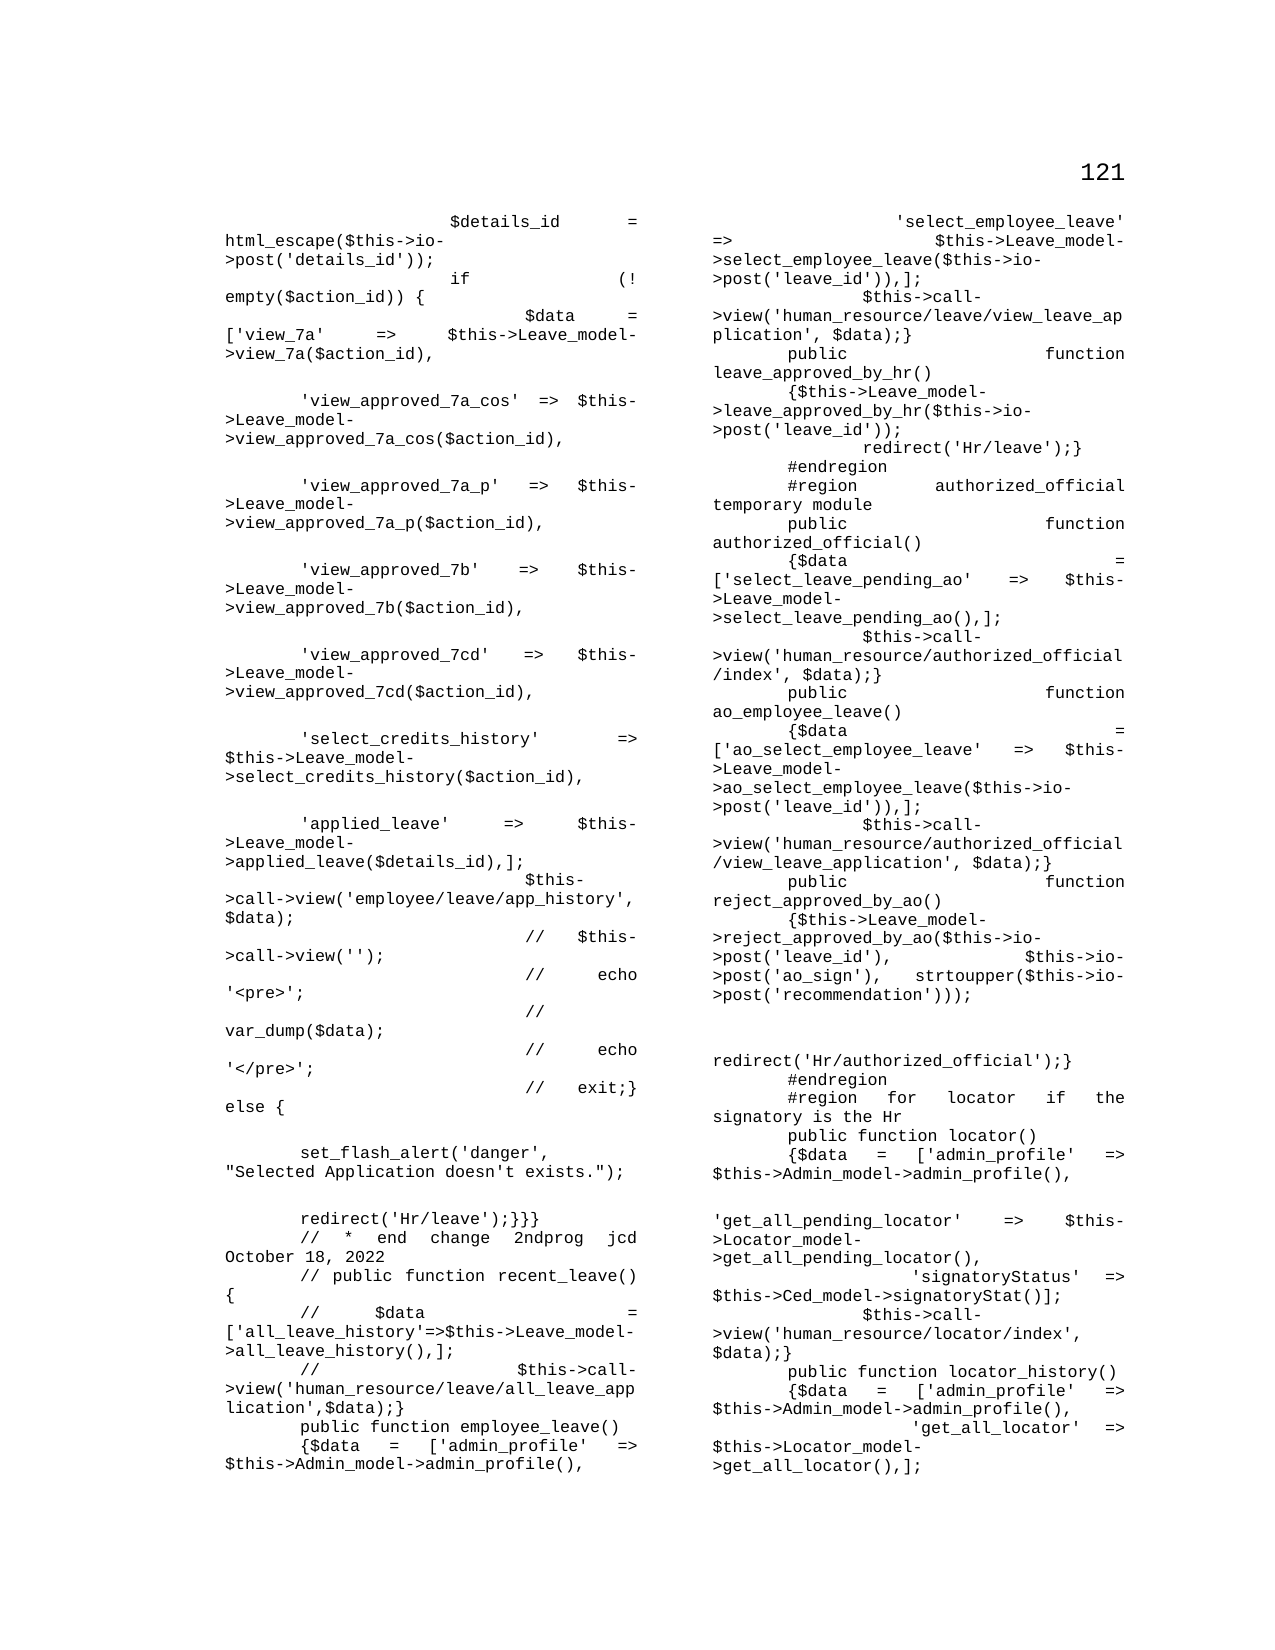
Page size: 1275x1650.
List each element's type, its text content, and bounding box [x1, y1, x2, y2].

text 'select_employee_leave' => $this->Leave_model->select_employee_leave($this->io->post('leave_id')),]; [712, 214, 1125, 289]
text // var_dump($data); [225, 1004, 637, 1042]
text public function authorized_official() [712, 515, 1125, 553]
text $this->call->view('human_resource/authorized_official/index', $data);} [712, 628, 1125, 685]
text 'view_approved_7a_p' => $this->Leave_model->view_approved_7a_p($action_id), [225, 449, 637, 534]
text public function ao_employee_leave() [712, 685, 1125, 723]
text redirect('Hr/leave');} [712, 440, 1125, 459]
text 'get_all_pending_locator' => $this->Locator_model->get_all_pending_locator(), [712, 1184, 1125, 1269]
text 'view_approved_7cd' => $this->Leave_model->view_approved_7cd($action_id), [225, 618, 637, 703]
text {$this->Leave_model->leave_approved_by_hr($this->io->post('leave_id')); [712, 383, 1125, 440]
text if (!empty($action_id)) { [225, 270, 637, 308]
text 'get_all_locator' => $this->Locator_model->get_all_locator(),]; [712, 1420, 1125, 1476]
text redirect('Hr/authorized_official');} [712, 1006, 1125, 1071]
text // public function recent_leave(){ [225, 1267, 637, 1305]
text public function leave_approved_by_hr() [712, 346, 1125, 383]
text $this->call->view('employee/leave/app_history', $data); [225, 872, 637, 928]
text public function locator() [712, 1128, 1125, 1147]
text public function reject_approved_by_ao() [712, 873, 1125, 911]
text public function locator_history() [712, 1363, 1125, 1382]
text {$data = ['admin_profile' => $this->Admin_model->admin_profile(), [712, 1147, 1125, 1184]
text // echo '<pre>'; [225, 966, 637, 1004]
text {$data = ['admin_profile' => $this->Admin_model->admin_profile(), [712, 1382, 1125, 1420]
text {$data = ['ao_select_employee_leave' => $this->Leave_model->ao_select_employee_leave($this->io->post('leave_id')),]; [712, 723, 1125, 817]
text 'view_approved_7a_cos' => $this->Leave_model->view_approved_7a_cos($action_id), [225, 364, 637, 449]
text #region authorized_official temporary module [712, 478, 1125, 515]
text // $this->call->view(''); [225, 928, 637, 966]
text // echo '</pre>'; [225, 1042, 637, 1079]
text {$this->Leave_model->reject_approved_by_ao($this->io->post('leave_id'), $this->io->post('ao_sign'), strtoupper($this->io->post('recommendation'))); [712, 911, 1125, 1006]
text // * end change 2ndprog jcd October 18, 2022 [225, 1230, 637, 1267]
text set_flash_alert('danger', "Selected Application doesn't exists."); [225, 1117, 637, 1183]
text // exit;} else { [225, 1079, 637, 1117]
text {$data = ['admin_profile' => $this->Admin_model->admin_profile(), [225, 1437, 637, 1475]
text $this->call->view('human_resource/authorized_official/view_leave_application', $data);} [712, 817, 1125, 873]
text // $this->call->view('human_resource/leave/all_leave_application',$data);} [225, 1362, 637, 1418]
text 'view_approved_7b' => $this->Leave_model->view_approved_7b($action_id), [225, 534, 637, 618]
text $data = ['view_7a' => $this->Leave_model->view_7a($action_id), [225, 308, 637, 364]
text $details_id = html_escape($this->io->post('details_id')); [225, 214, 637, 270]
text #endregion [712, 459, 1125, 478]
text {$data = ['select_leave_pending_ao' => $this->Leave_model->select_leave_pending_ao(),]; [712, 553, 1125, 628]
text #endregion [712, 1071, 1125, 1090]
text $this->call->view('human_resource/locator/index', $data);} [712, 1307, 1125, 1363]
text $this->call->view('human_resource/leave/view_leave_application', $data);} [712, 289, 1125, 346]
text // $data = ['all_leave_history'=>$this->Leave_model->all_leave_history(),]; [225, 1305, 637, 1362]
text redirect('Hr/leave');}}} [225, 1183, 637, 1230]
text 'select_credits_history' => $this->Leave_model->select_credits_history($action_id), [225, 703, 637, 787]
text #region for locator if the signatory is the Hr [712, 1090, 1125, 1128]
text 'applied_leave' => $this->Leave_model->applied_leave($details_id),]; [225, 787, 637, 872]
text 'signatoryStatus' => $this->Ced_model->signatoryStat()]; [712, 1269, 1125, 1307]
text public function employee_leave() [225, 1418, 637, 1437]
